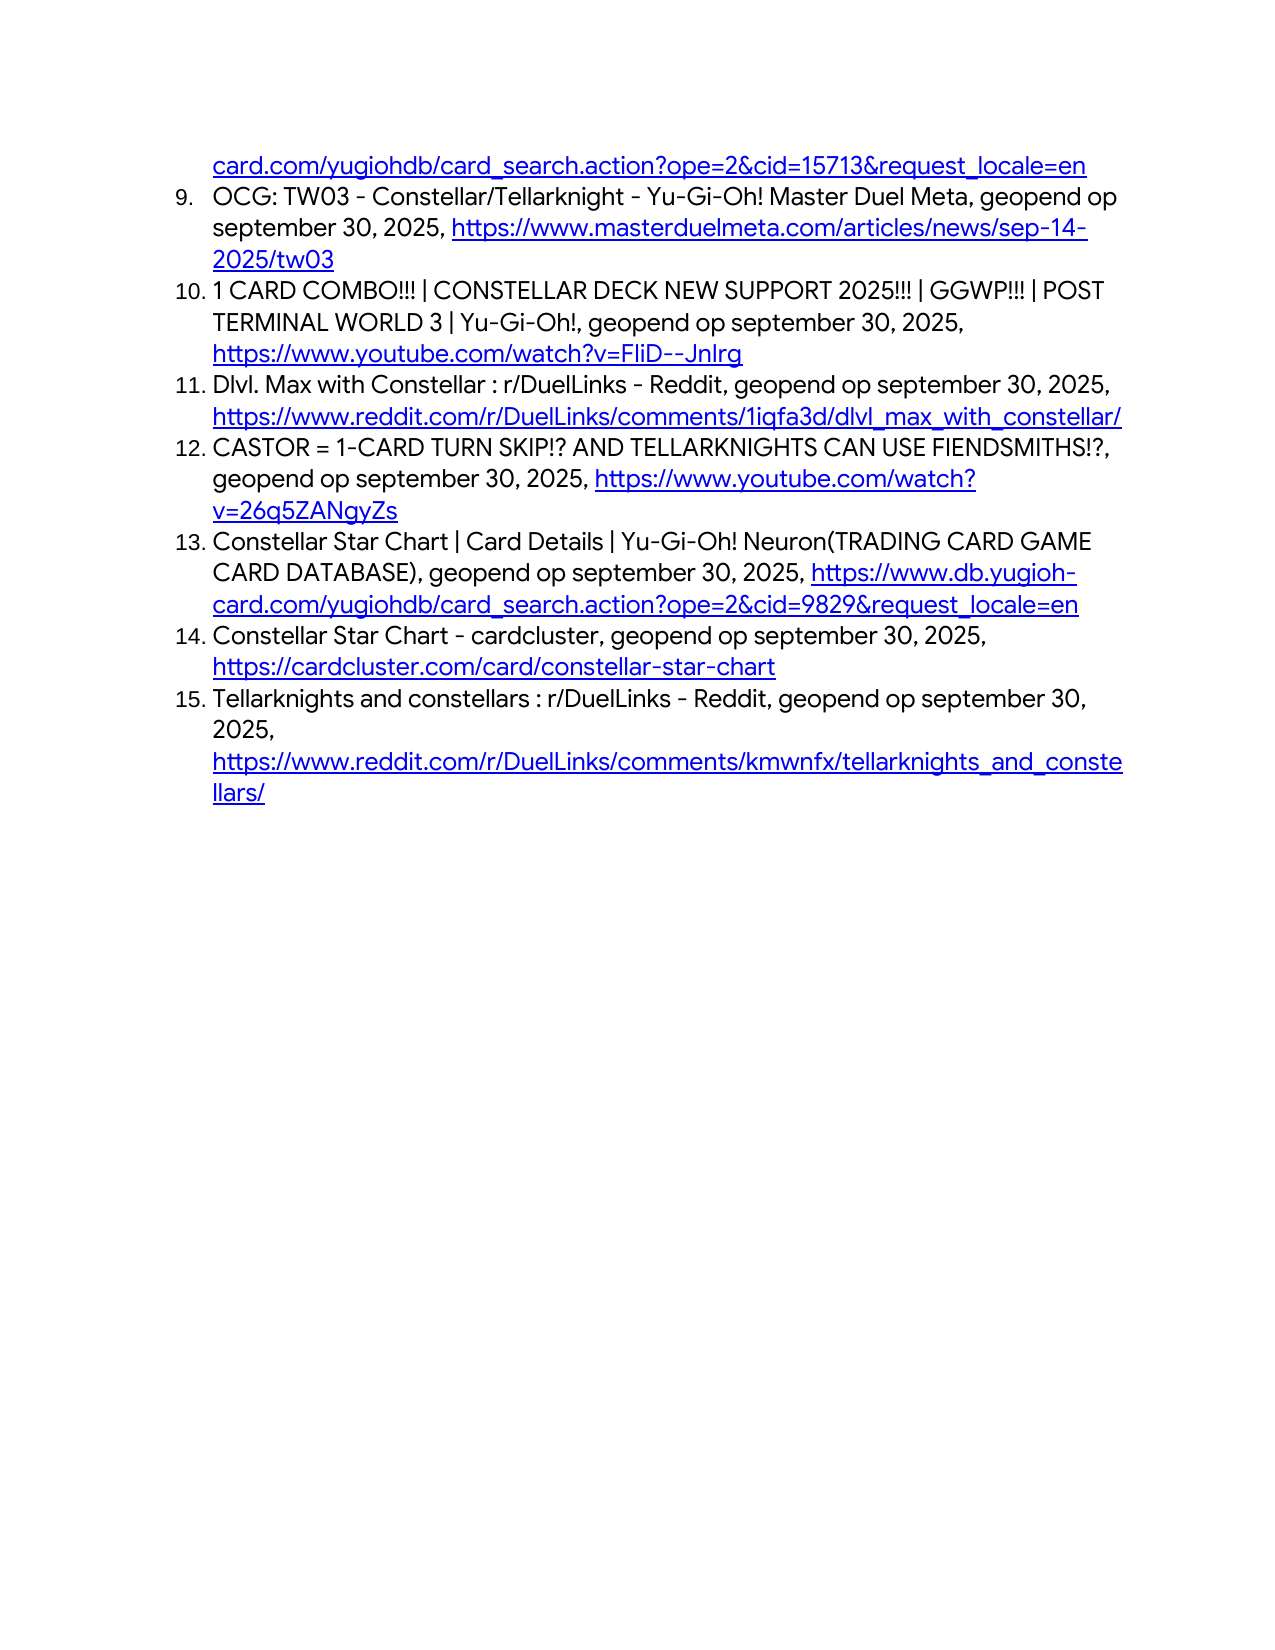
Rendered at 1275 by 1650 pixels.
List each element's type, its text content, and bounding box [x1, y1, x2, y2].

list Constellar Star Chart - cardcluster, geopend op september 30, 2025, https://cardcluster.com/card/constellar-star-chart [175, 620, 1125, 683]
list Constellar Star Chart | Card Details | Yu-Gi-Oh! Neuron(TRADING CARD GAME CARD DATABASE), geopend op september 30, 2025, https://www.db.yugioh-card.com/yugiohdb/card_search.action?ope=2&cid=9829&request_locale=en [175, 526, 1125, 620]
list 1 CARD COMBO!!! | CONSTELLAR DECK NEW SUPPORT 2025!!! | GGWP!!! | POST TERMINAL WORLD 3 | Yu-Gi-Oh!, geopend op september 30, 2025, https://www.youtube.com/watch?v=FIiD--JnIrg [175, 275, 1125, 369]
list Tellarknights and constellars : r/DuelLinks - Reddit, geopend op september 30, 2025, https://www.reddit.com/r/DuelLinks/comments/kmwnfx/tellarknights_and_constellars/ [175, 683, 1125, 808]
list Dlvl. Max with Constellar : r/DuelLinks - Reddit, geopend op september 30, 2025, https://www.reddit.com/r/DuelLinks/comments/1iqfa3d/dlvl_max_with_constellar/ [175, 369, 1125, 432]
list OCG: TW03 - Constellar/Tellarknight - Yu-Gi-Oh! Master Duel Meta, geopend op september 30, 2025, https://www.masterduelmeta.com/articles/news/sep-14-2025/tw03 [175, 181, 1125, 275]
list CASTOR = 1-CARD TURN SKIP!? AND TELLARKNIGHTS CAN USE FIENDSMITHS!?, geopend op september 30, 2025, https://www.youtube.com/watch?v=26q5ZANgyZs [175, 432, 1125, 526]
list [175, 150, 1125, 181]
